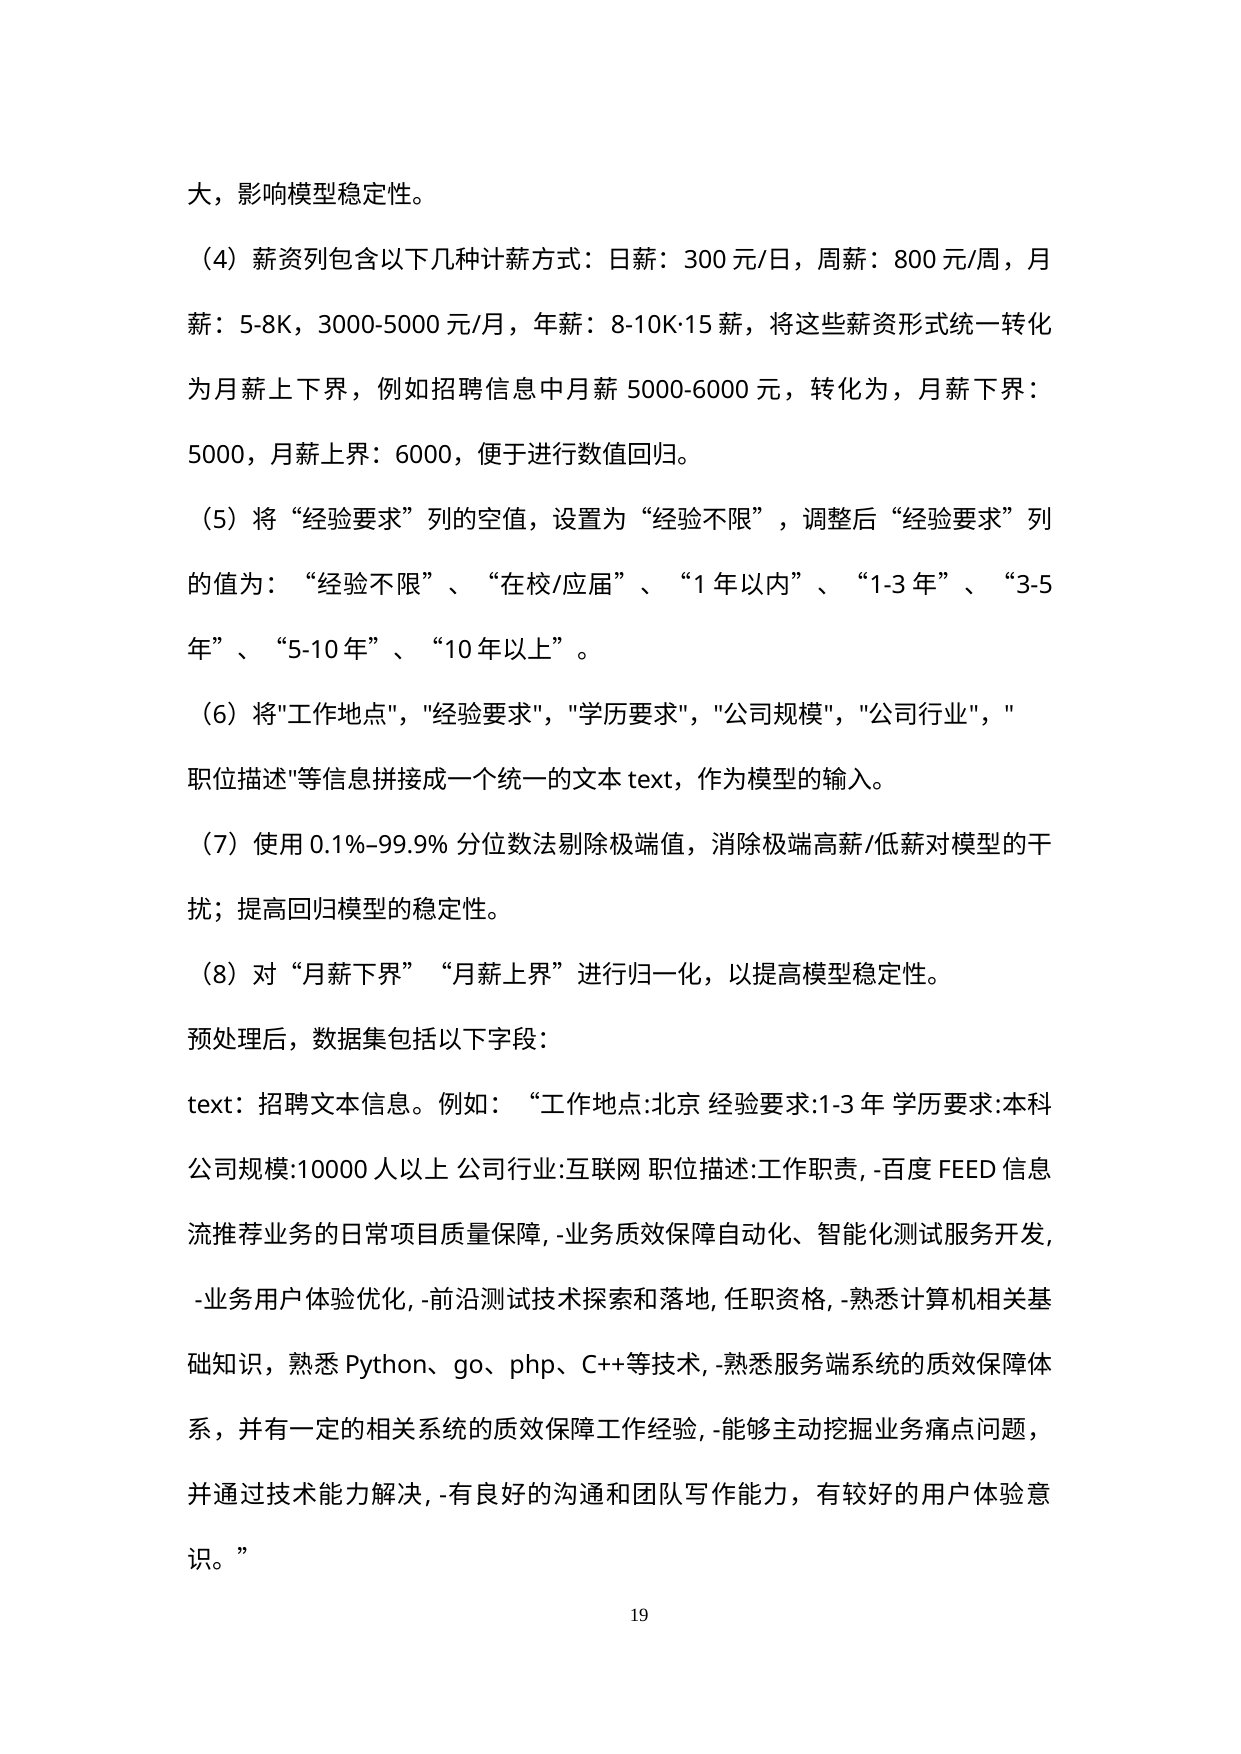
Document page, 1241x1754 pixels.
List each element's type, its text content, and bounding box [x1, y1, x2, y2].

text （7）使用0.1%–99.9% 分位数法剔除极端值，消除极端高薪/低薪对模型的干扰；提高回归模型的稳定性。 [187, 810, 1053, 940]
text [187, 160, 1053, 225]
text 预处理后，数据集包括以下字段： [187, 1005, 1053, 1070]
text （4）薪资列包含以下几种计薪方式：日薪：300元/日，周薪：800元/周，月薪：5-8K，3000-5000元/月，年薪：8-10K·15薪，将这些薪资形式统一转化为月薪上下界，例如招聘信息中月薪5000-6000元，转化为，月薪下界：5000，月薪上界：6000，便于进行数值回归。 [187, 225, 1053, 485]
text text：招聘文本信息。例如：“工作地点:北京 经验要求:1-3年 学历要求:本科 公司规模:10000人以上 公司行业:互联网 职位描述:工作职责, -百度FEED信息流推荐业务的日常项目质量保障, -业务质效保障自动化、智能化测试服务开发, -业务用户体验优化, -前沿测试技术探索和落地, 任职资格, -熟悉计算机相关基础知识，熟悉Python、go、php、C++等技术, -熟悉服务端系统的质效保障体系，并有一定的相关系统的质效保障工作经验, -能够主动挖掘业务痛点问题，并通过技术能力解决, -有良好的沟通和团队写作能力，有较好的用户体验意识。” [187, 1070, 1053, 1590]
text （6）将"工作地点"，"经验要求"，"学历要求"，"公司规模"，"公司行业"，" [187, 680, 1053, 745]
text （5）将“经验要求”列的空值，设置为“经验不限”，调整后“经验要求”列的值为：“经验不限”、“在校/应届”、“1年以内”、“1-3年”、“3-5年”、“5-10年”、“10年以上”。 [187, 485, 1053, 680]
text （8）对“月薪下界”“月薪上界”进行归一化，以提高模型稳定性。 [187, 940, 1053, 1005]
text 职位描述"等信息拼接成一个统一的文本text，作为模型的输入。 [187, 745, 1053, 810]
